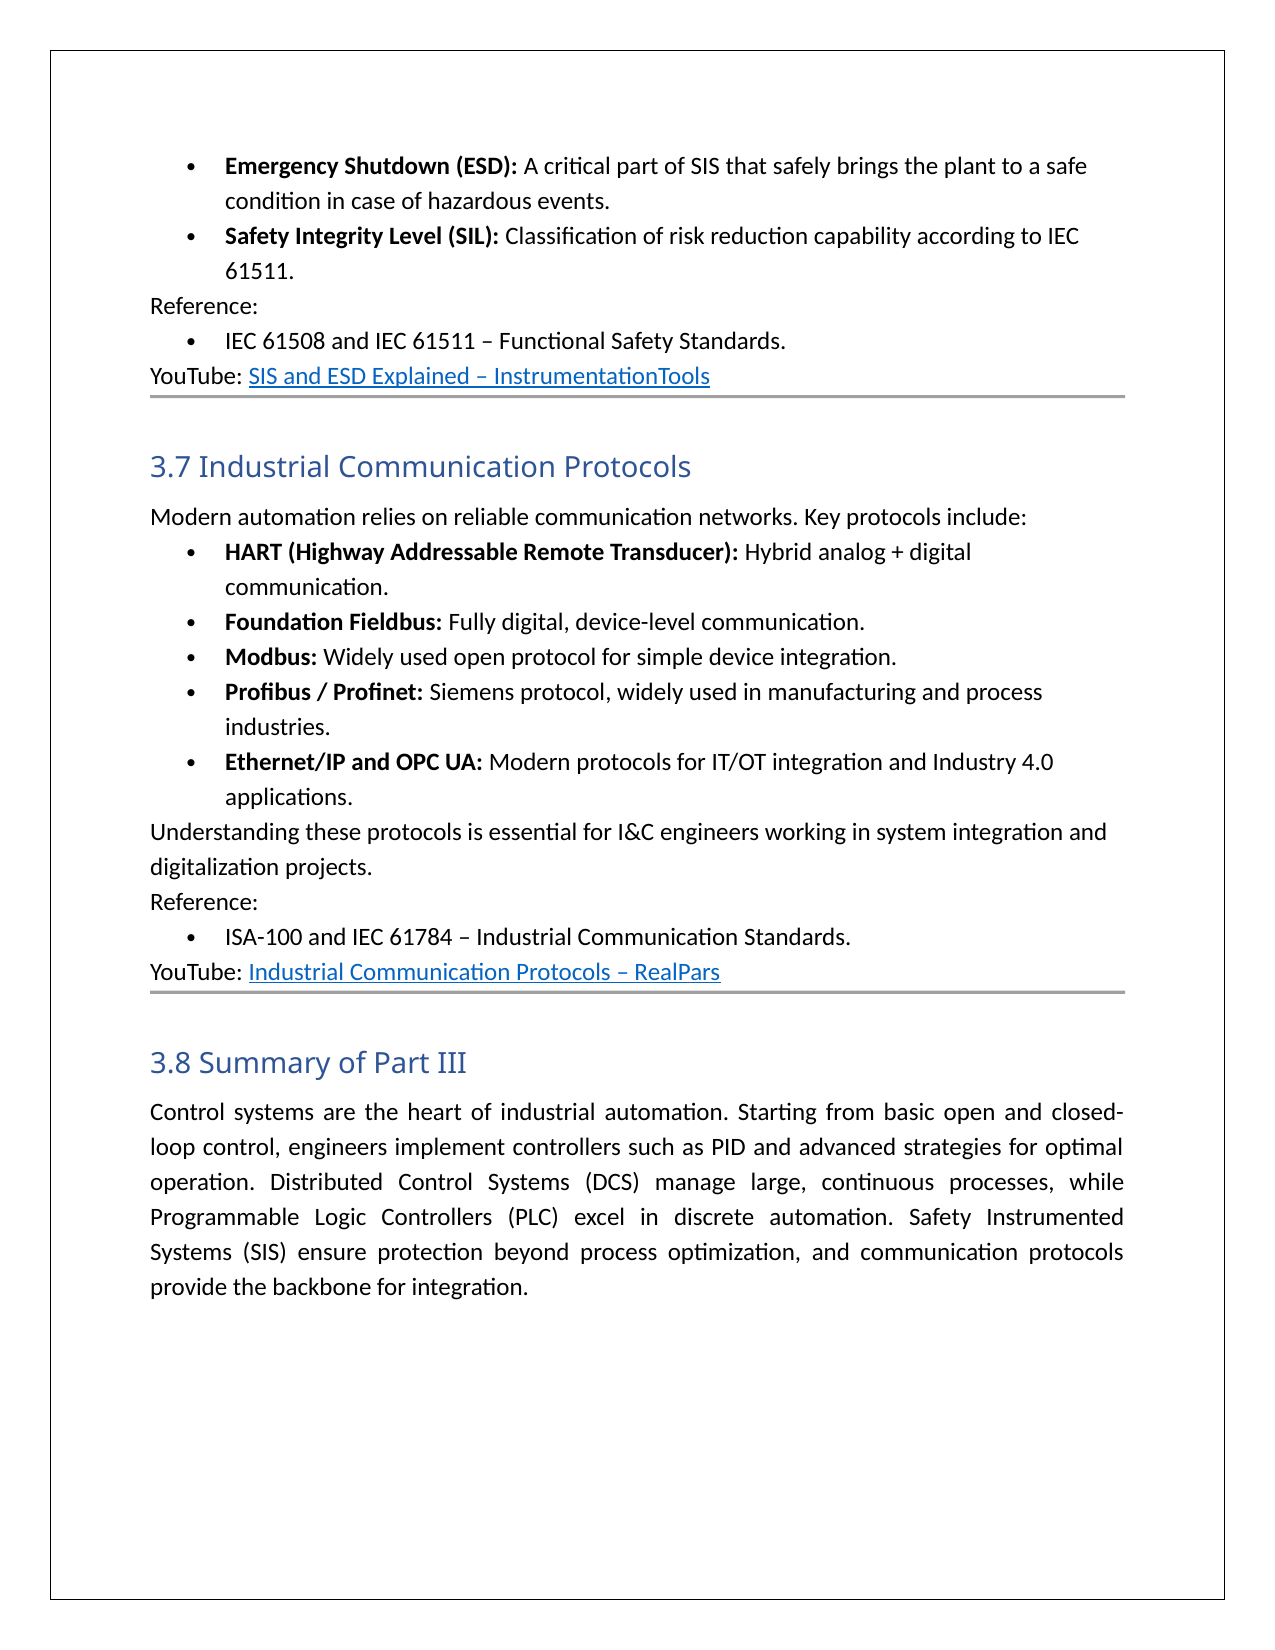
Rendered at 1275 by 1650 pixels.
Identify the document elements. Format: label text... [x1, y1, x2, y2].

text Reference: [150, 290, 1125, 321]
list HART (Highway Addressable Remote Transducer): Hybrid analog + digital communication. [187, 536, 1125, 601]
text YouTube: SIS and ESD Explained – InstrumentationTools [150, 360, 1125, 391]
list Ethernet/IP and OPC UA: Modern protocols for IT/OT integration and Industry 4.0 applications. [187, 746, 1125, 811]
text YouTube: Industrial Communication Protocols – RealPars [150, 956, 1125, 986]
list ISA-100 and IEC 61784 – Industrial Communication Standards. [187, 921, 1125, 951]
list Foundation Fieldbus: Fully digital, device-level communication. [187, 606, 1125, 636]
list Profibus / Profinet: Siemens protocol, widely used in manufacturing and process industries. [187, 676, 1125, 741]
text Modern automation relies on reliable communication networks. Key protocols include: [150, 501, 1125, 531]
list Emergency Shutdown (ESD): A critical part of SIS that safely brings the plant to a safe condition in case of hazardous events. [187, 150, 1125, 216]
list Safety Integrity Level (SIL): Classification of risk reduction capability according to IEC 61511. [187, 220, 1125, 286]
text Reference: [150, 886, 1125, 916]
list IEC 61508 and IEC 61511 – Functional Safety Standards. [187, 325, 1125, 356]
text Understanding these protocols is essential for I&C engineers working in system integration and digitalization projects. [150, 816, 1125, 881]
subtitle 3.8 Summary of Part III [150, 1042, 1125, 1082]
text Control systems are the heart of industrial automation. Starting from basic open and closed-loop control, engineers implement controllers such as PID and advanced strategies for optimal operation. Distributed Control Systems (DCS) manage large, continuous processes, while Programmable Logic Controllers (PLC) excel in discrete automation. Safety Instrumented Systems (SIS) ensure protection beyond process optimization, and communication protocols provide the backbone for integration. [150, 1096, 1125, 1302]
list Modbus: Widely used open protocol for simple device integration. [187, 641, 1125, 671]
subtitle 3.7 Industrial Communication Protocols [150, 447, 1125, 486]
